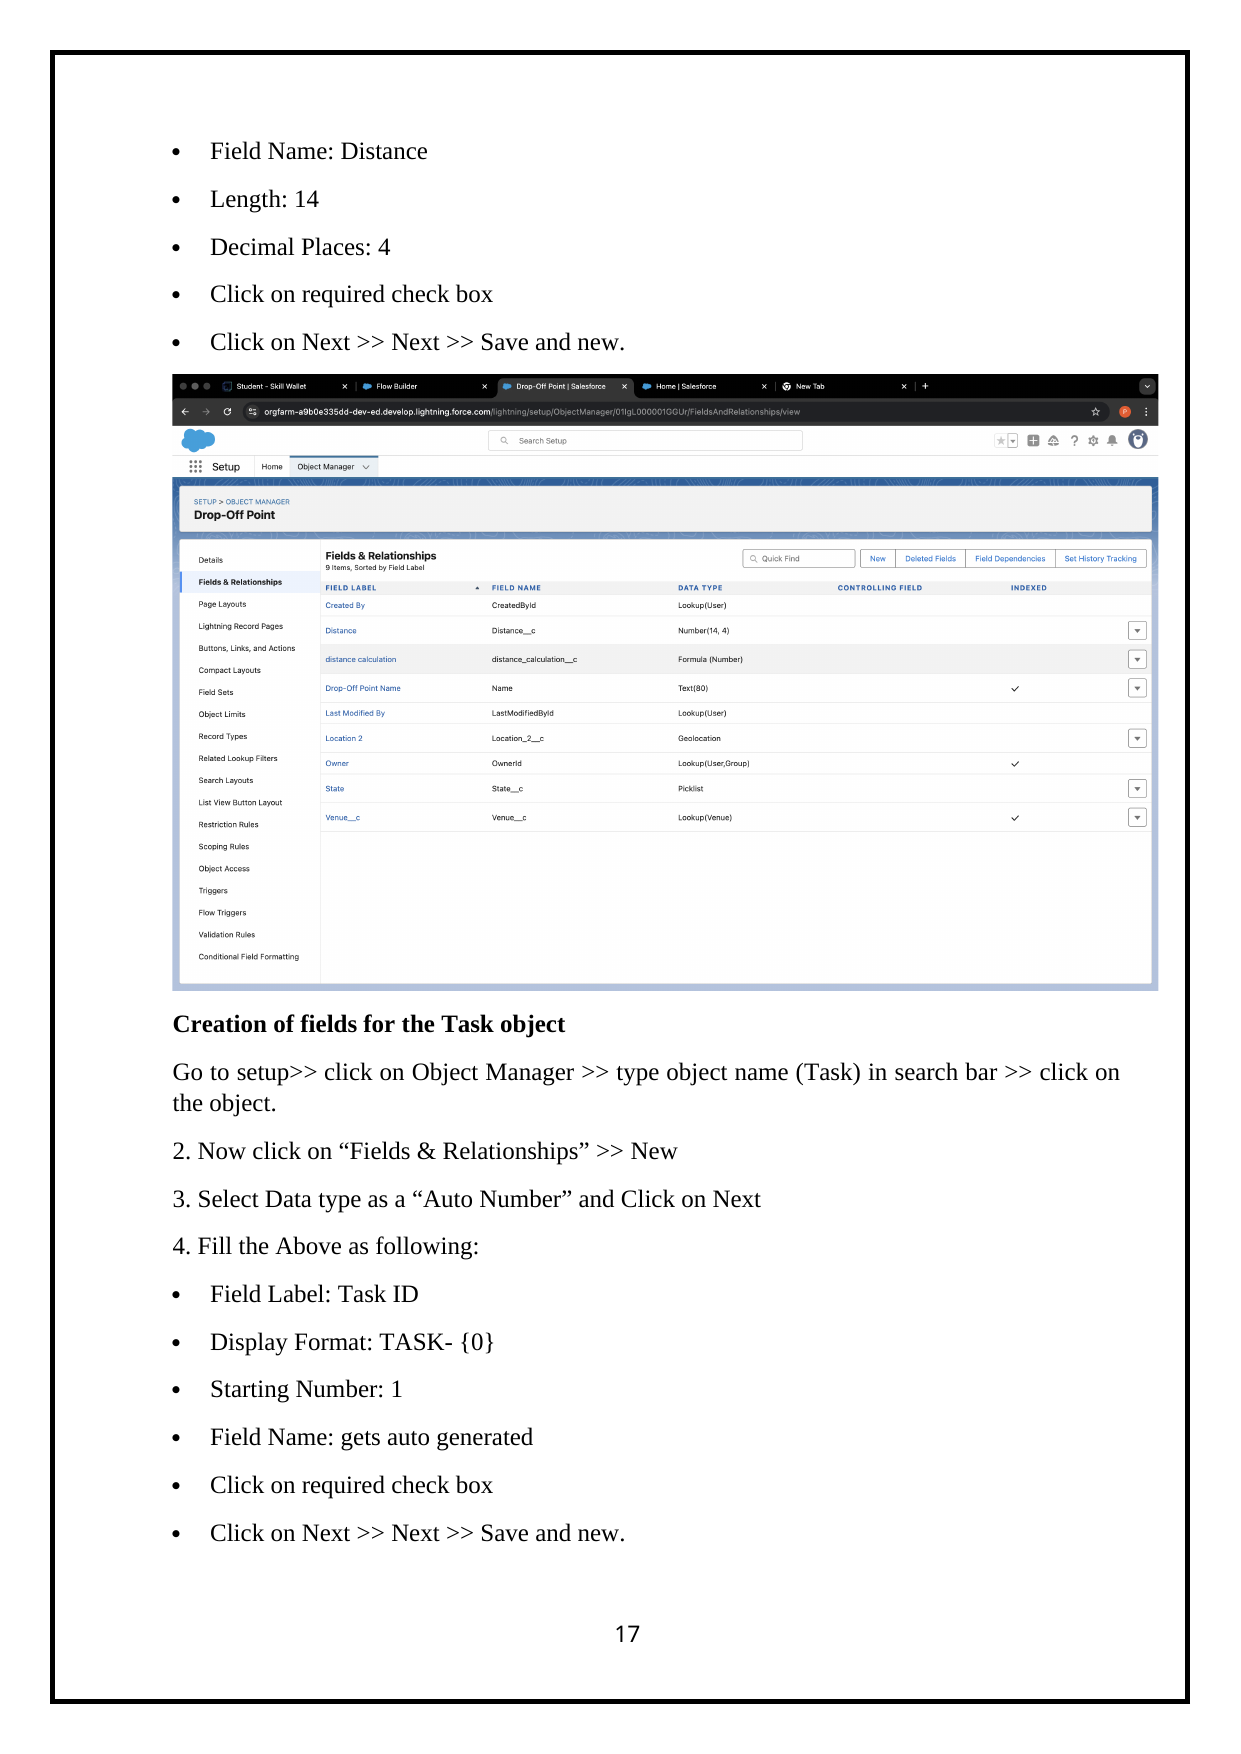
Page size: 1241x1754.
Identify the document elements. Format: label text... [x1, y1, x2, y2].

list Click on required check box [172, 279, 1120, 308]
list Display Format: TASK- {0} [172, 1327, 1120, 1356]
list Decimal Places: 4 [172, 232, 1120, 260]
list Click on Next >> Next >> Save and new. [172, 1518, 1120, 1546]
list Field Name: gets auto generated [172, 1422, 1120, 1451]
list Starting Number: 1 [172, 1374, 1120, 1403]
list Field Label: Task ID [172, 1279, 1120, 1308]
list Click on Next >> Next >> Save and new. [172, 327, 1120, 356]
list Field Name: Distance [172, 136, 1120, 165]
picture [172, 374, 1159, 991]
text 2. Now click on “Fields & Relationships” >> New [172, 1136, 1120, 1165]
list Length: 14 [172, 184, 1120, 213]
text 3. Select Data type as a “Auto Number” and Click on Next [172, 1184, 1120, 1212]
text Creation of fields for the Task object [172, 1009, 1120, 1038]
text Go to setup>> click on Object Manager >> type object name (Task) in search bar >> click on the object. [172, 1057, 1120, 1117]
text 4. Fill the Above as following: [172, 1231, 1120, 1260]
list Click on required check box [172, 1470, 1120, 1499]
